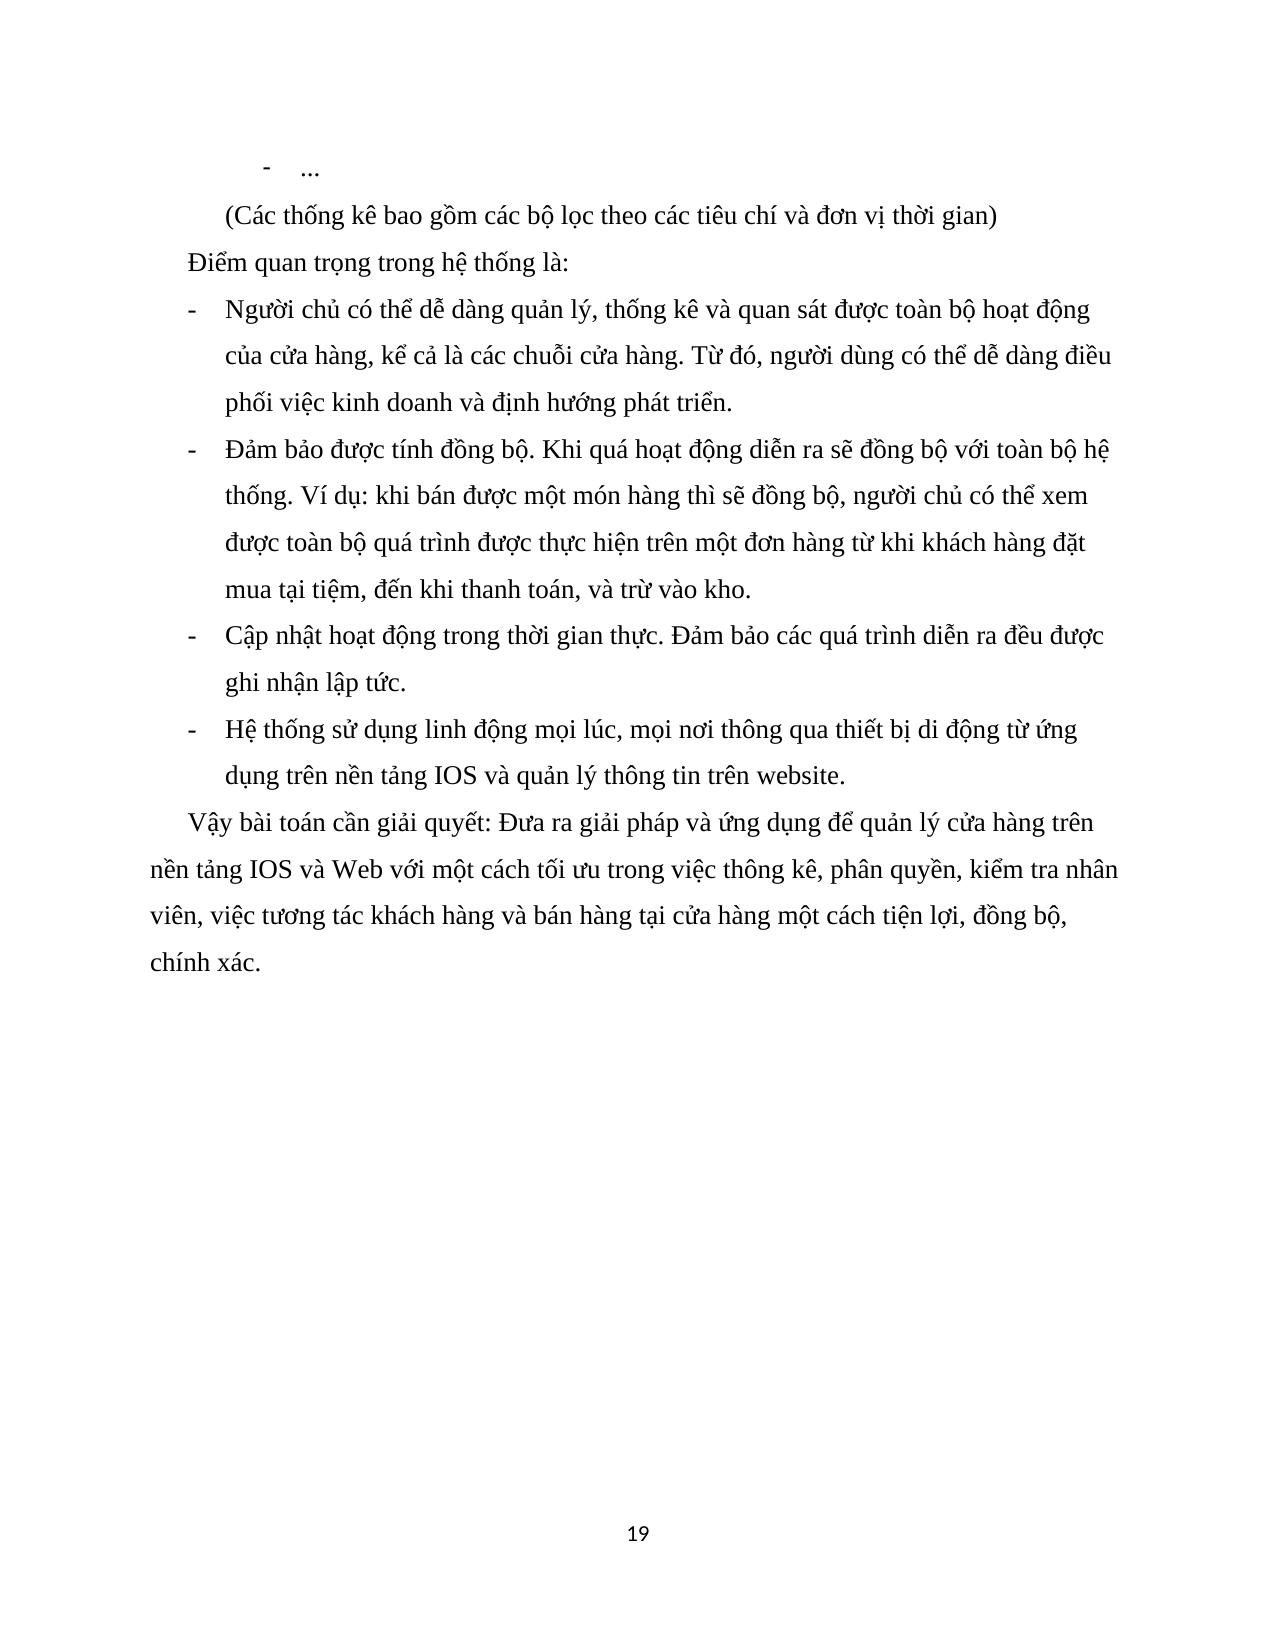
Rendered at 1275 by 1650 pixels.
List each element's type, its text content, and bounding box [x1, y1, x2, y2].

list Người chủ có thể dễ dàng quản lý, thống kê và quan sát được toàn bộ hoạt động của cửa hàng, kể cả là các chuỗi cửa hàng. Từ đó, người dùng có thể dễ dàng điều phối việc kinh doanh và định hướng phát triển. [187, 293, 1125, 417]
text (Các thống kê bao gồm các bộ lọc theo các tiêu chí và đơn vị thời gian) [225, 199, 1125, 231]
text Vậy bài toán cần giải quyết: Đưa ra giải pháp và ứng dụng để quản lý cửa hàng trên nền tảng IOS và Web với một cách tối ưu trong việc thông kê, phân quyền, kiểm tra nhân viên, việc tương tác khách hàng và bán hàng tại cửa hàng một cách tiện lợi, đồng bộ, chính xác. [150, 806, 1125, 977]
list ... [262, 150, 1125, 183]
list Cập nhật hoạt động trong thời gian thực. Đảm bảo các quá trình diễn ra đều được ghi nhận lập tức. [187, 619, 1125, 697]
list Đảm bảo được tính đồng bộ. Khi quá hoạt động diễn ra sẽ đồng bộ với toàn bộ hệ thống. Ví dụ: khi bán được một món hàng thì sẽ đồng bộ, người chủ có thể xem được toàn bộ quá trình được thực hiện trên một đơn hàng từ khi khách hàng đặt mua tại tiệm, đến khi thanh toán, và trừ vào kho. [187, 433, 1125, 604]
list Hệ thống sử dụng linh động mọi lúc, mọi nơi thông qua thiết bị di động từ ứng dụng trên nền tảng IOS và quản lý thông tin trên website. [187, 713, 1125, 791]
text Điểm quan trọng trong hệ thống là: [150, 246, 1125, 277]
